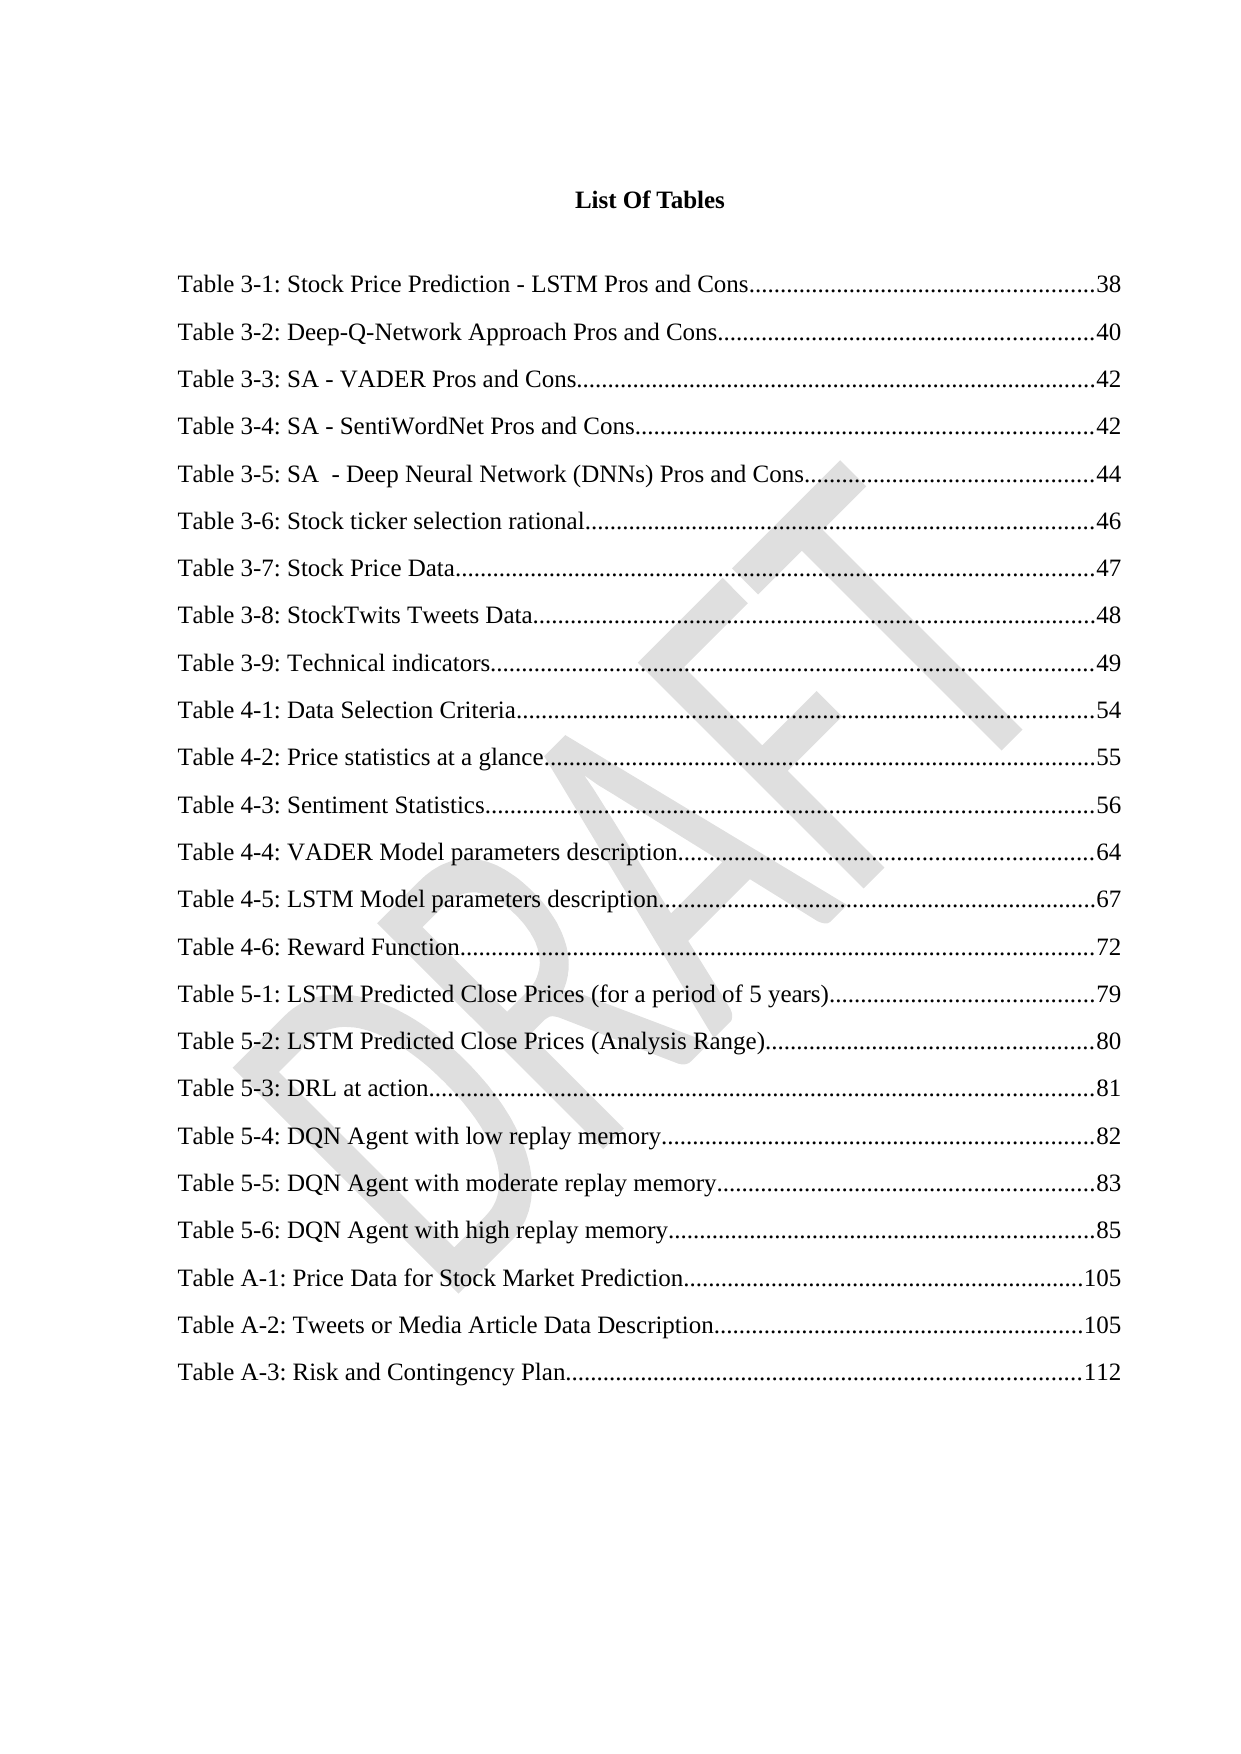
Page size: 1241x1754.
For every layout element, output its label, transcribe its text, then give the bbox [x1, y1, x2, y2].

subtitle List Of Tables [177, 185, 1122, 213]
text Table 3-4: SA - SentiWordNet Pros and Cons 42 [177, 411, 1122, 440]
text Table 5-2: LSTM Predicted Close Prices (Analysis Range) 80 [177, 1026, 1122, 1055]
text Table 4-3: Sentiment Statistics 56 [177, 790, 1122, 818]
text Table 5-5: DQN Agent with moderate replay memory 83 [177, 1168, 1122, 1197]
text Table A-2: Tweets or Media Article Data Description 105 [177, 1310, 1122, 1339]
text Table 3-1: Stock Price Prediction - LSTM Pros and Cons 38 [177, 269, 1122, 298]
text Table 3-5: SA - Deep Neural Network (DNNs) Pros and Cons 44 [177, 459, 1122, 487]
text Table 4-2: Price statistics at a glance 55 [177, 742, 1122, 771]
text Table 3-8: StockTwits Tweets Data 48 [177, 601, 1122, 629]
text Table 3-7: Stock Price Data 47 [177, 553, 1122, 582]
text Table 4-1: Data Selection Criteria 54 [177, 695, 1122, 724]
text Table 4-4: VADER Model parameters description 64 [177, 837, 1122, 866]
text Table A-3: Risk and Contingency Plan 112 [177, 1357, 1122, 1386]
text Table 5-6: DQN Agent with high replay memory 85 [177, 1215, 1122, 1244]
text Table 5-3: DRL at action 81 [177, 1073, 1122, 1102]
text Table 4-6: Reward Function 72 [177, 932, 1122, 960]
text Table 4-5: LSTM Model parameters description 67 [177, 884, 1122, 913]
text Table 3-6: Stock ticker selection rational 46 [177, 506, 1122, 535]
text Table 5-1: LSTM Predicted Close Prices (for a period of 5 years) 79 [177, 979, 1122, 1008]
text Table A-1: Price Data for Stock Market Prediction 105 [177, 1263, 1122, 1291]
text Table 5-4: DQN Agent with low replay memory 82 [177, 1121, 1122, 1149]
text Table 3-2: Deep-Q-Network Approach Pros and Cons 40 [177, 317, 1122, 346]
text Table 3-3: SA - VADER Pros and Cons 42 [177, 364, 1122, 393]
text Table 3-9: Technical indicators 49 [177, 648, 1122, 677]
